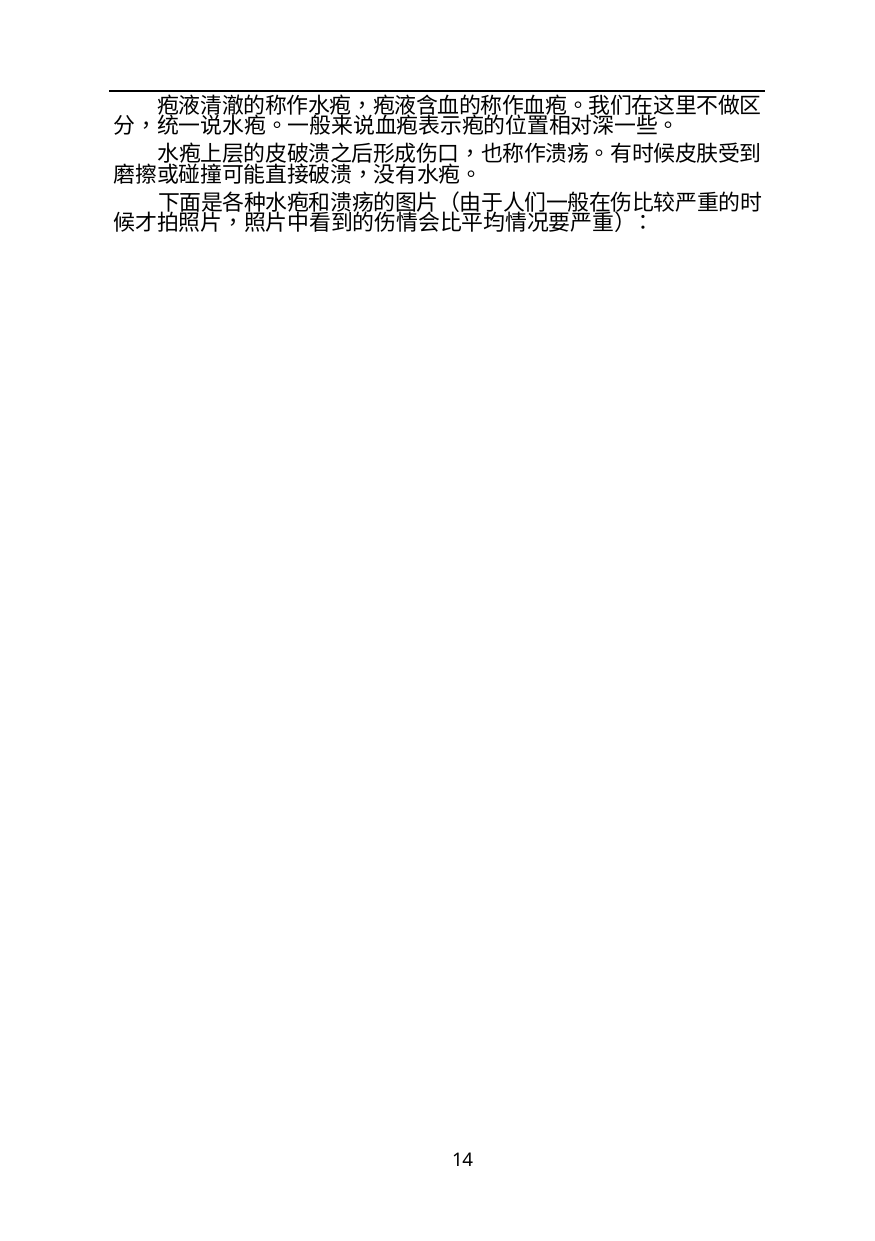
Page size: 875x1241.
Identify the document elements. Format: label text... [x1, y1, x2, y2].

text 下面是各种水疱和溃疡的图片（由于人们一般在伤比较严重的时 候才拍照片，照片中看到的伤情会比平均情况要严重）： [113, 192, 763, 236]
text 疱液清澈的称作水疱，疱液含血的称作血疱。我们在这里不做区 分，统一说水疱。一般来说血疱表示疱的位置相对深一些。 [113, 96, 763, 140]
text 水疱上层的皮破溃之后形成伤口，也称作溃疡。有时候皮肤受到 磨擦或碰撞可能直接破溃，没有水疱。 [113, 144, 763, 188]
